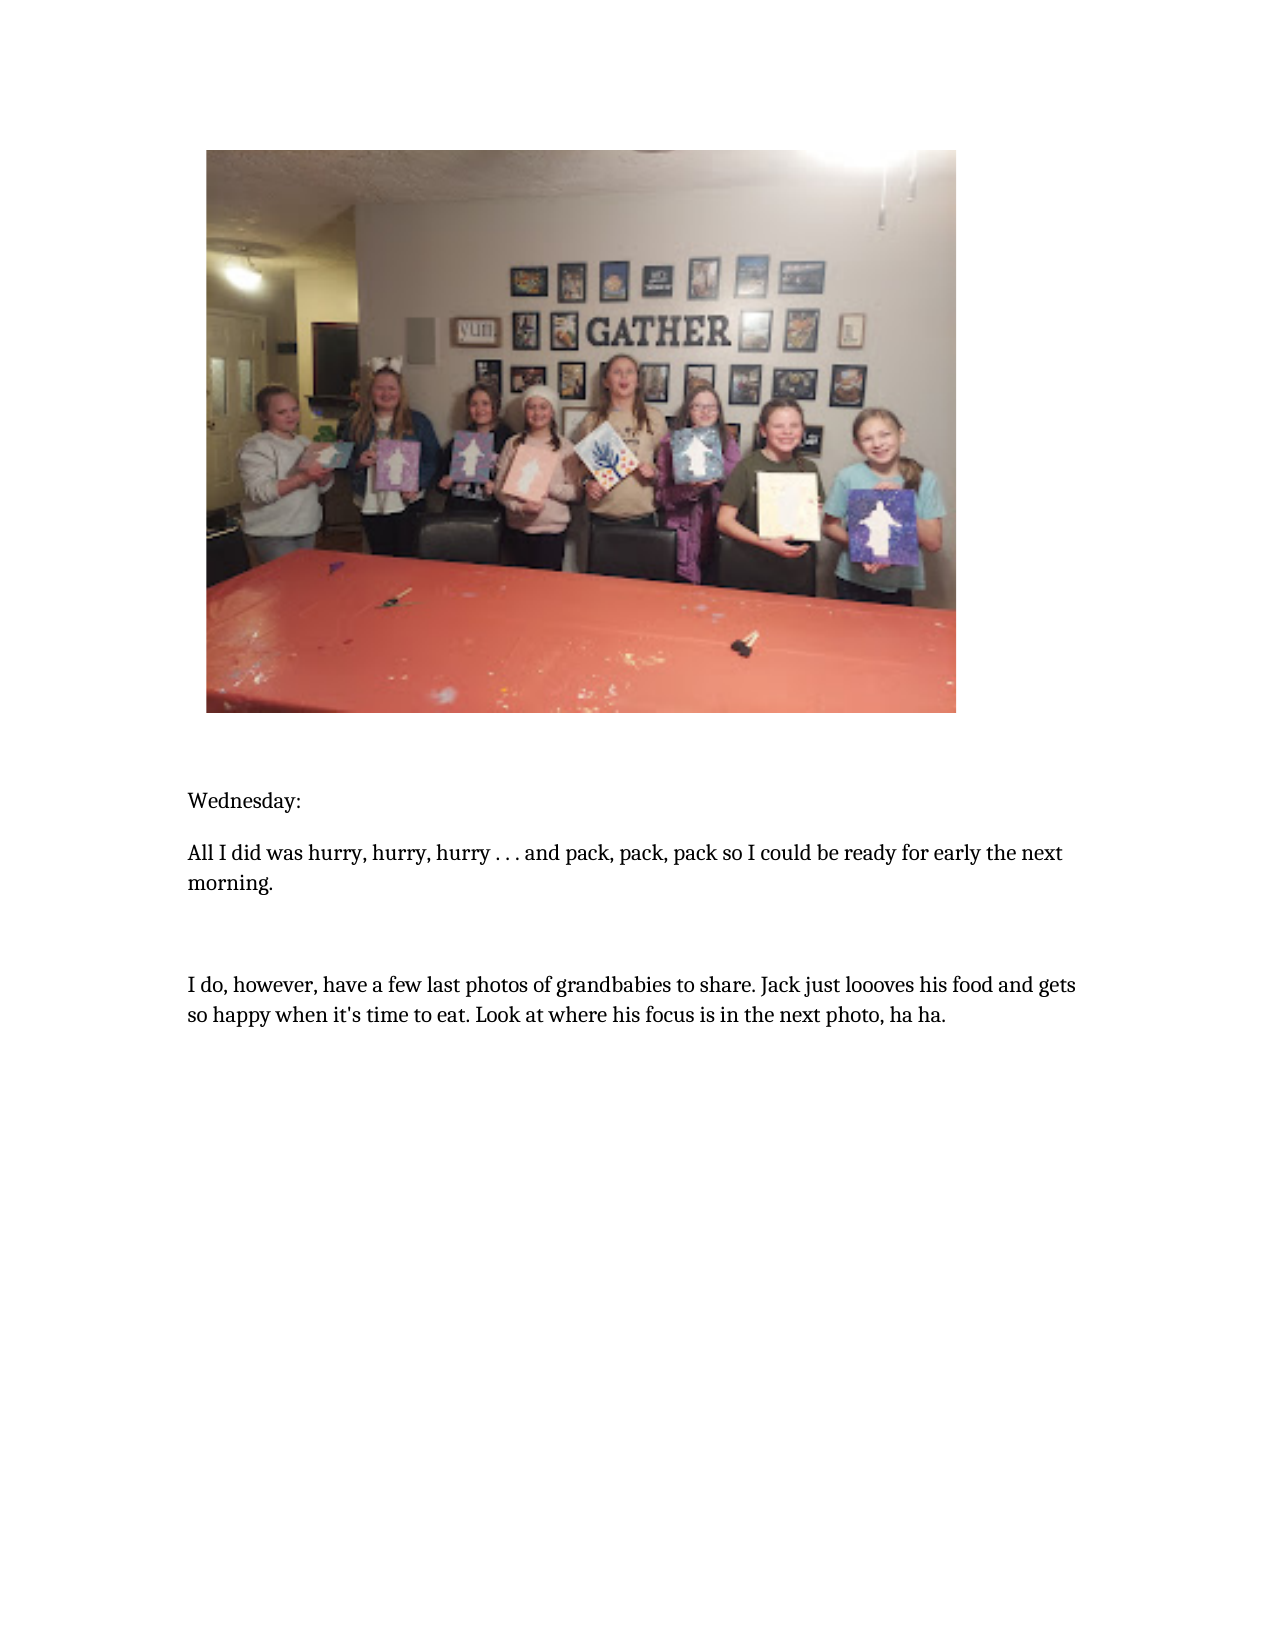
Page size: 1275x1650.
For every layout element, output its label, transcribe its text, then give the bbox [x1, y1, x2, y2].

text Wednesday: [187, 788, 1087, 814]
text I do, however, have a few last photos of grandbabies to share. Jack just loooves his food and gets so happy when it's time to eat. Look at where his focus is in the next photo, ha ha. [187, 972, 1087, 1028]
picture [206, 150, 957, 713]
text All I did was hurry, hurry, hurry . . . and pack, pack, pack so I could be ready for early the next morning. [187, 839, 1087, 896]
